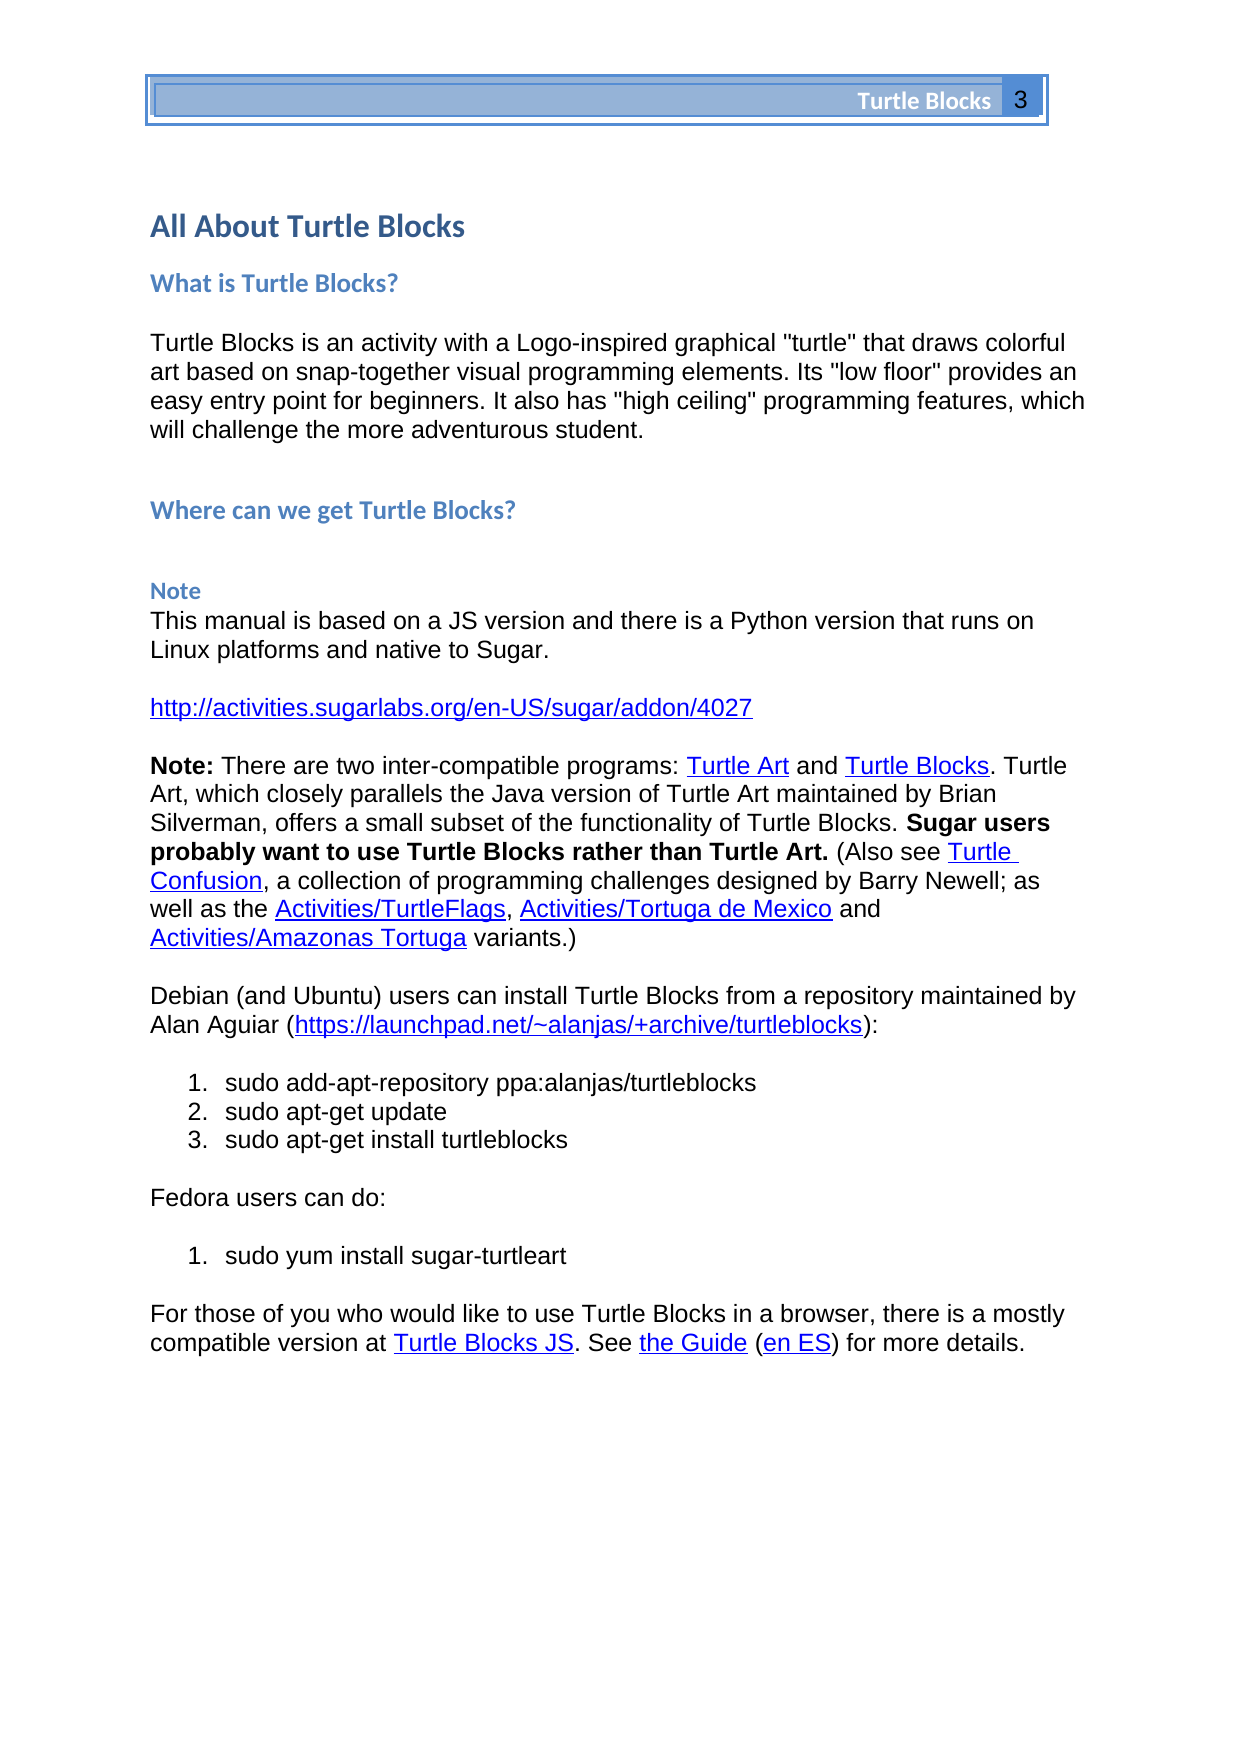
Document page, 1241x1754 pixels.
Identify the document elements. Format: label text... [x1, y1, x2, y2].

text Debian (and Ubuntu) users can install Turtle Blocks from a repository maintained by Alan Aguiar (https://launchpad.net/~alanjas/+archive/turtleblocks): [150, 981, 1090, 1038]
text Fedora users can do: [150, 1183, 1090, 1212]
list sudo add-apt-repository ppa:alanjas/turtleblocks [187, 1068, 1090, 1096]
subtitle Where can we get Turtle Blocks? [150, 493, 1090, 526]
text Note: There are two inter-compatible programs: Turtle Art and Turtle Blocks. Turtle Art, which closely parallels the Java version of Turtle Art maintained by Brian Silverman, offers a small subset of the functionality of Turtle Blocks. Sugar users probably want to use Turtle Blocks rather than Turtle Art. (Also see Turtle Confusion, a collection of programming challenges designed by Barry Newell; as well as the Activities/TurtleFlags, Activities/Tortuga de Mexico and Activities/Amazonas Tortuga variants.) [150, 751, 1090, 952]
text Turtle Blocks is an activity with a Logo-inspired graphical "turtle" that draws colorful art based on snap-together visual programming elements. Its "low floor" provides an easy entry point for beginners. It also has "high ceiling" programming features, which will challenge the more adventurous student. [150, 328, 1090, 443]
subtitle Note [150, 576, 1090, 606]
list sudo yum install sugar-turtleart [187, 1241, 1090, 1270]
list sudo apt-get update [187, 1096, 1090, 1125]
list sudo apt-get install turtleblocks [187, 1125, 1090, 1154]
text For those of you who would like to use Turtle Blocks in a browser, there is a mostly compatible version at Turtle Blocks JS. See the Guide (en ES) for more details. [150, 1299, 1090, 1356]
text http://activities.sugarlabs.org/en-US/sugar/addon/4027 [150, 693, 1090, 721]
text This manual is based on a JS version and there is a Python version that runs on Linux platforms and native to Sugar. [150, 606, 1090, 663]
subtitle All About Turtle Blocks [150, 205, 1090, 246]
subtitle What is Turtle Blocks? [150, 267, 1090, 299]
